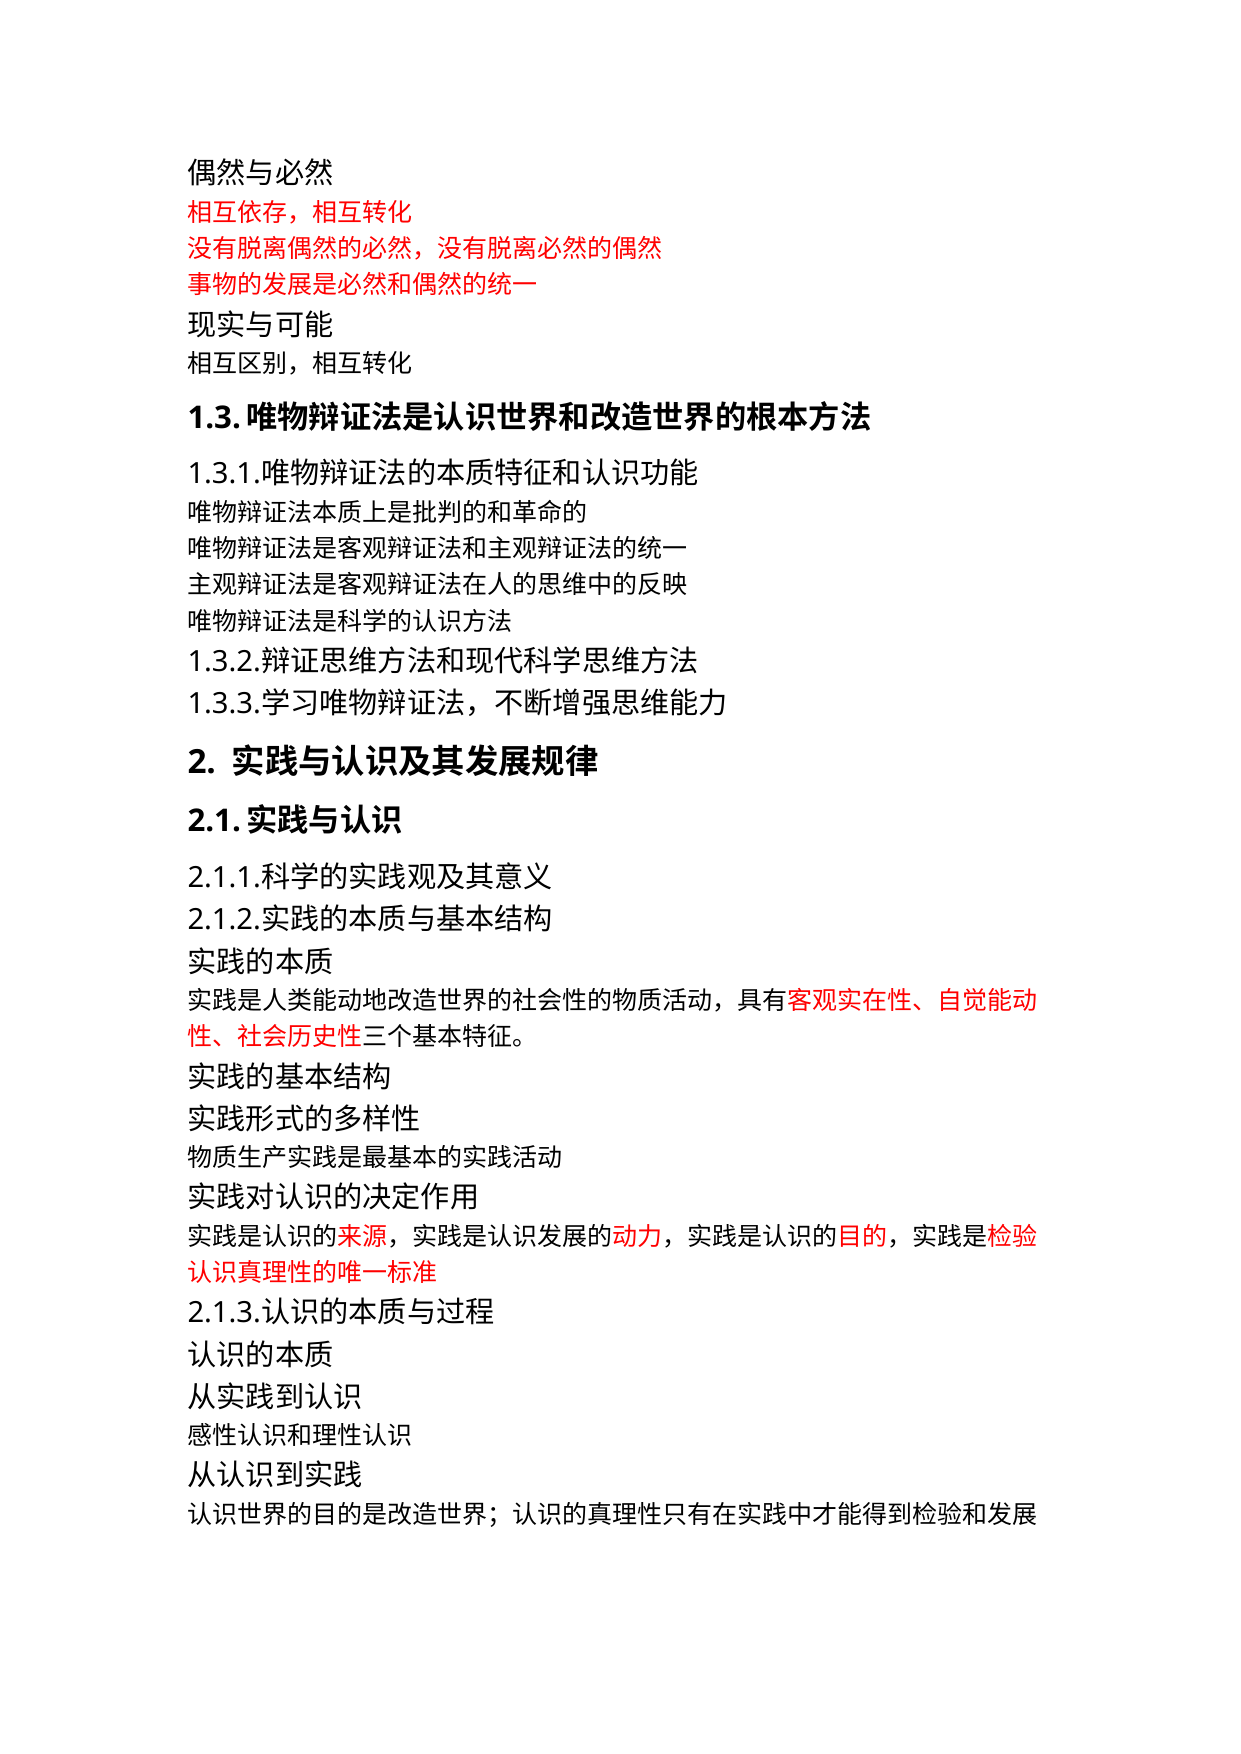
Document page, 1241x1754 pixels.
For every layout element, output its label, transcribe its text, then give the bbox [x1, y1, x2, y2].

text 事物的发展是必然和偶然的统一 [187, 265, 1053, 301]
text 没有脱离偶然的必然，没有脱离必然的偶然 [187, 228, 1053, 265]
subtitle 从认识到实践 [187, 1452, 1053, 1494]
subtitle 偶然与必然 [187, 150, 1053, 192]
subtitle 实践形式的多样性 [187, 1095, 1053, 1138]
subtitle 认识的本质 [187, 1331, 1053, 1373]
text 相互依存，相互转化 [187, 192, 1053, 228]
subtitle 学习唯物辩证法，不断增强思维能力 [187, 680, 1053, 722]
text 认识世界的目的是改造世界；认识的真理性只有在实践中才能得到检验和发展 [187, 1494, 1053, 1531]
text 感性认识和理性认识 [187, 1416, 1053, 1452]
text 主观辩证法是客观辩证法在人的思维中的反映 [187, 565, 1053, 601]
text 实践是认识的来源，实践是认识发展的动力，实践是认识的目的，实践是检验认识真理性的唯一标准 [187, 1216, 1053, 1289]
subtitle 唯物辩证法的本质特征和认识功能 [187, 450, 1053, 492]
subtitle 唯物辩证法是认识世界和改造世界的根本方法 [187, 392, 1053, 437]
text 物质生产实践是最基本的实践活动 [187, 1138, 1053, 1174]
subtitle 实践与认识及其发展规律 [187, 735, 1053, 783]
text 实践是人类能动地改造世界的社会性的物质活动，具有客观实在性、自觉能动性、社会历史性三个基本特征。 [187, 981, 1053, 1053]
subtitle 认识的本质与过程 [187, 1289, 1053, 1331]
subtitle 辩证思维方法和现代科学思维方法 [187, 637, 1053, 680]
subtitle 科学的实践观及其意义 [187, 853, 1053, 896]
text 唯物辩证法本质上是批判的和革命的 [187, 492, 1053, 529]
text 唯物辩证法是科学的认识方法 [187, 601, 1053, 637]
subtitle 实践与认识 [187, 796, 1053, 841]
subtitle 从实践到认识 [187, 1373, 1053, 1416]
text 相互区别，相互转化 [187, 343, 1053, 379]
subtitle 实践的基本结构 [187, 1053, 1053, 1095]
subtitle 实践的本质 [187, 938, 1053, 981]
text 唯物辩证法是客观辩证法和主观辩证法的统一 [187, 529, 1053, 565]
subtitle 现实与可能 [187, 301, 1053, 343]
subtitle 实践的本质与基本结构 [187, 896, 1053, 938]
subtitle 实践对认识的决定作用 [187, 1174, 1053, 1216]
